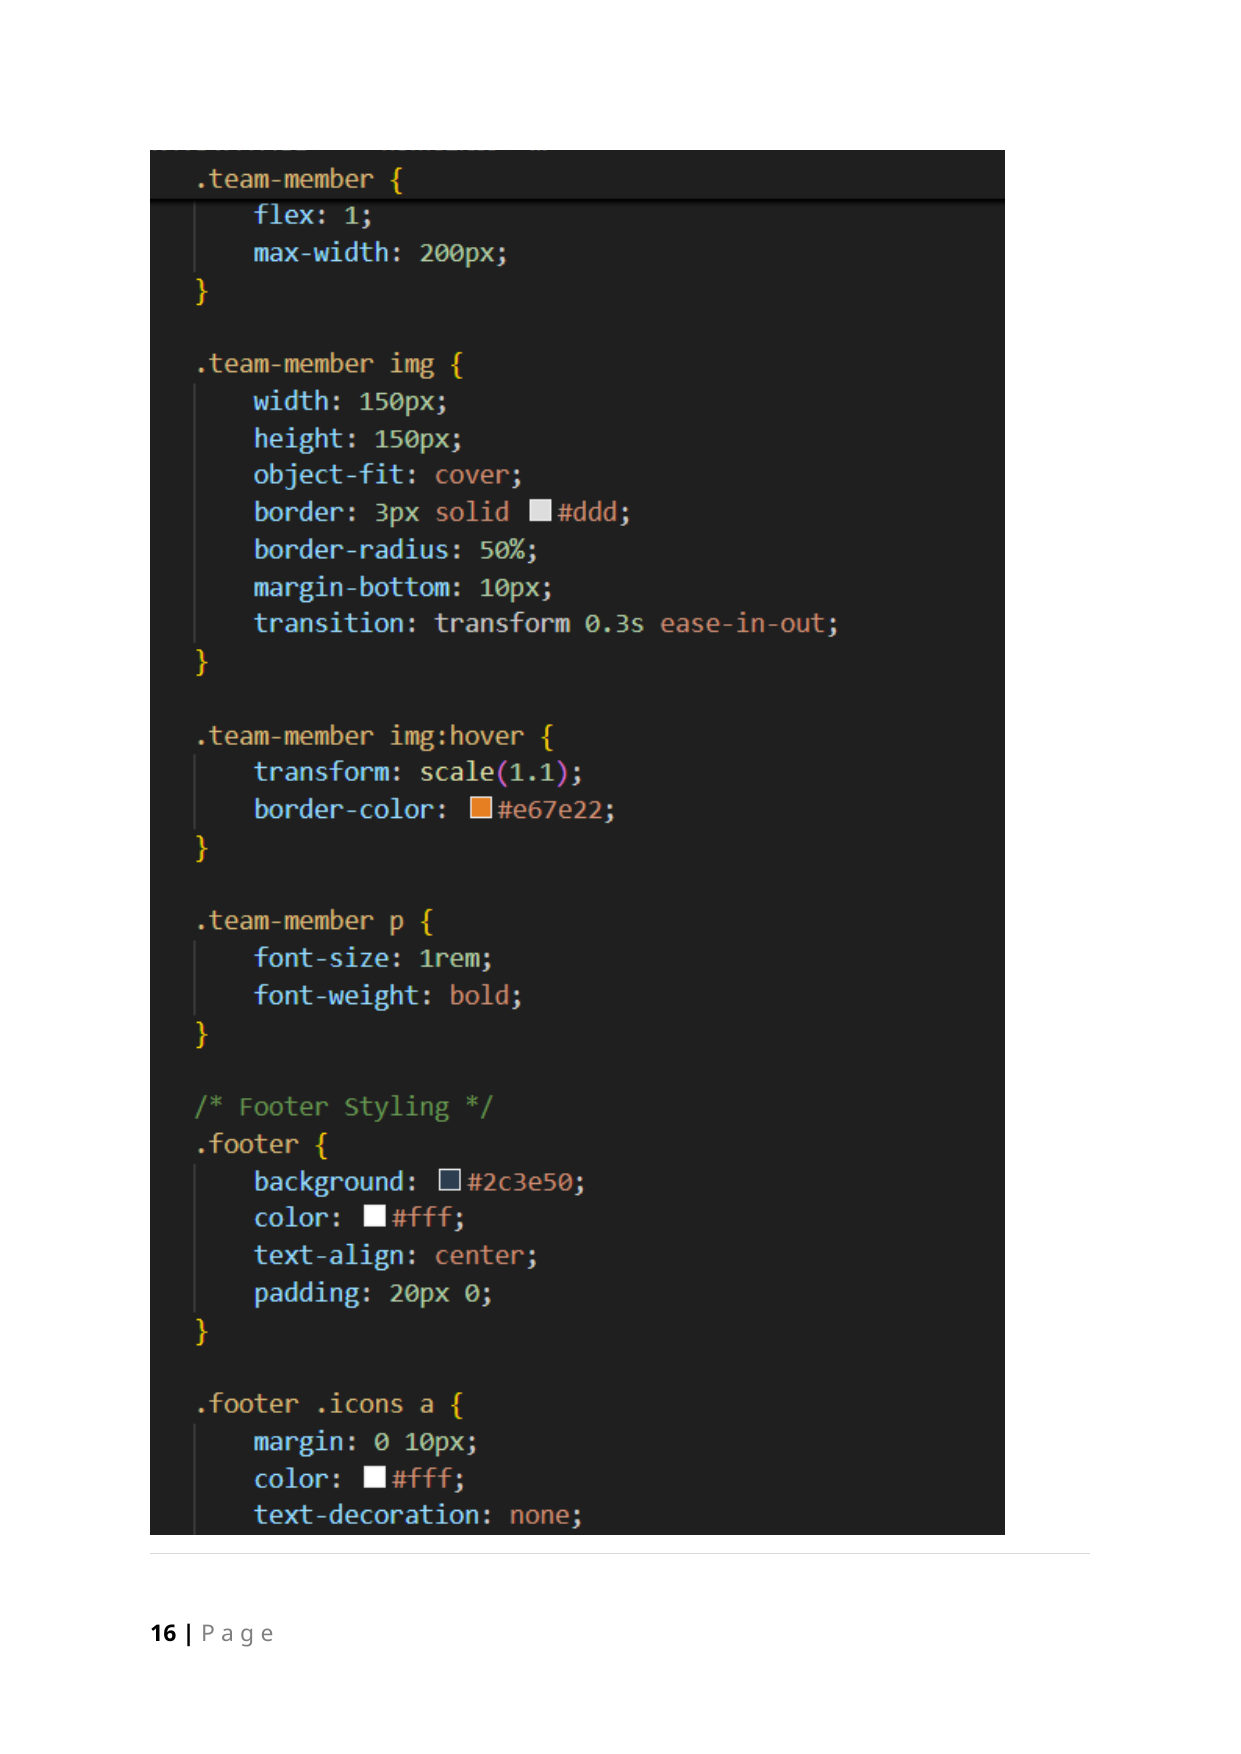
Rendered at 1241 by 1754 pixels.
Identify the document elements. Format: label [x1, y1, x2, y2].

picture [150, 150, 1005, 1535]
